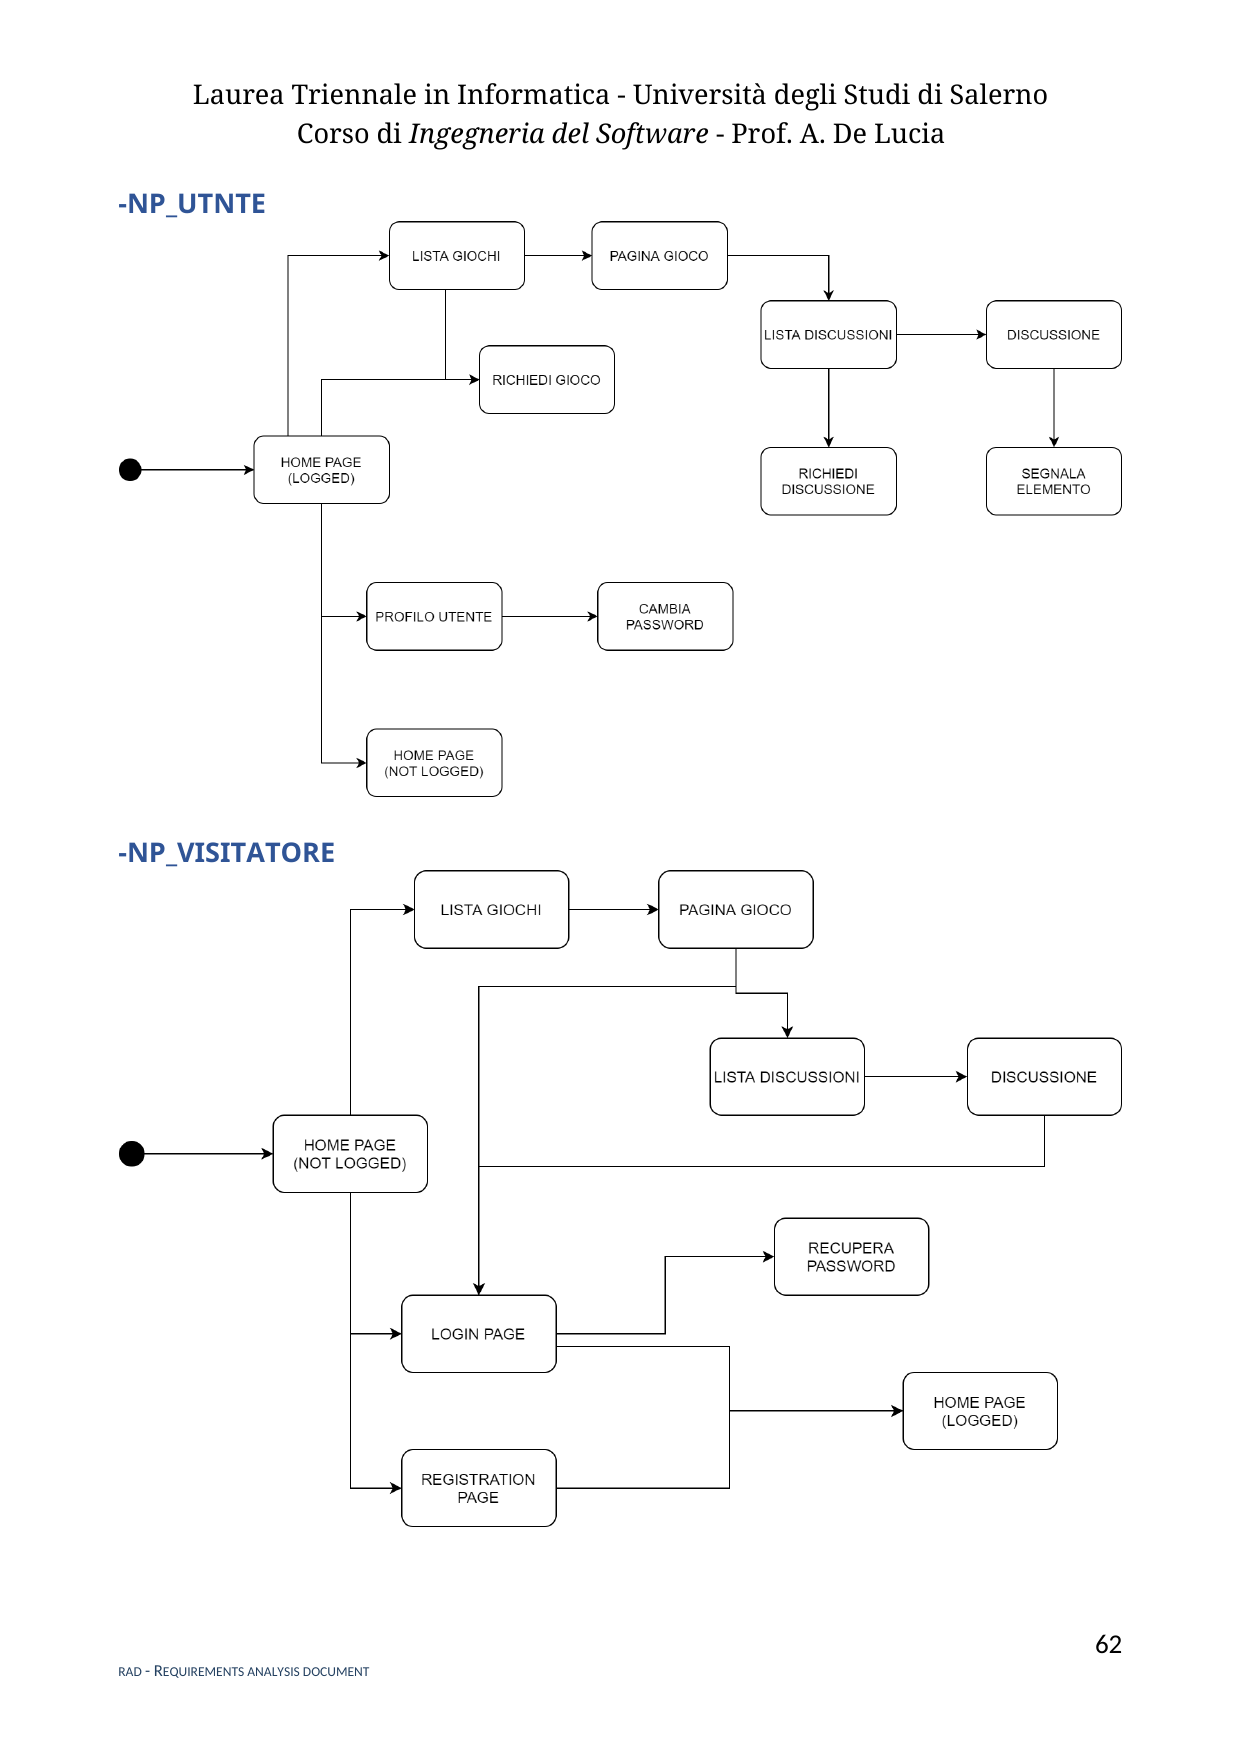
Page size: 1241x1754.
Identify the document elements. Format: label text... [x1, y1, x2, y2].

picture [118, 221, 1122, 797]
subtitle -NP_UTNTE [118, 185, 1122, 221]
subtitle -NP_VISITATORE [118, 834, 1122, 870]
picture [118, 870, 1122, 1527]
